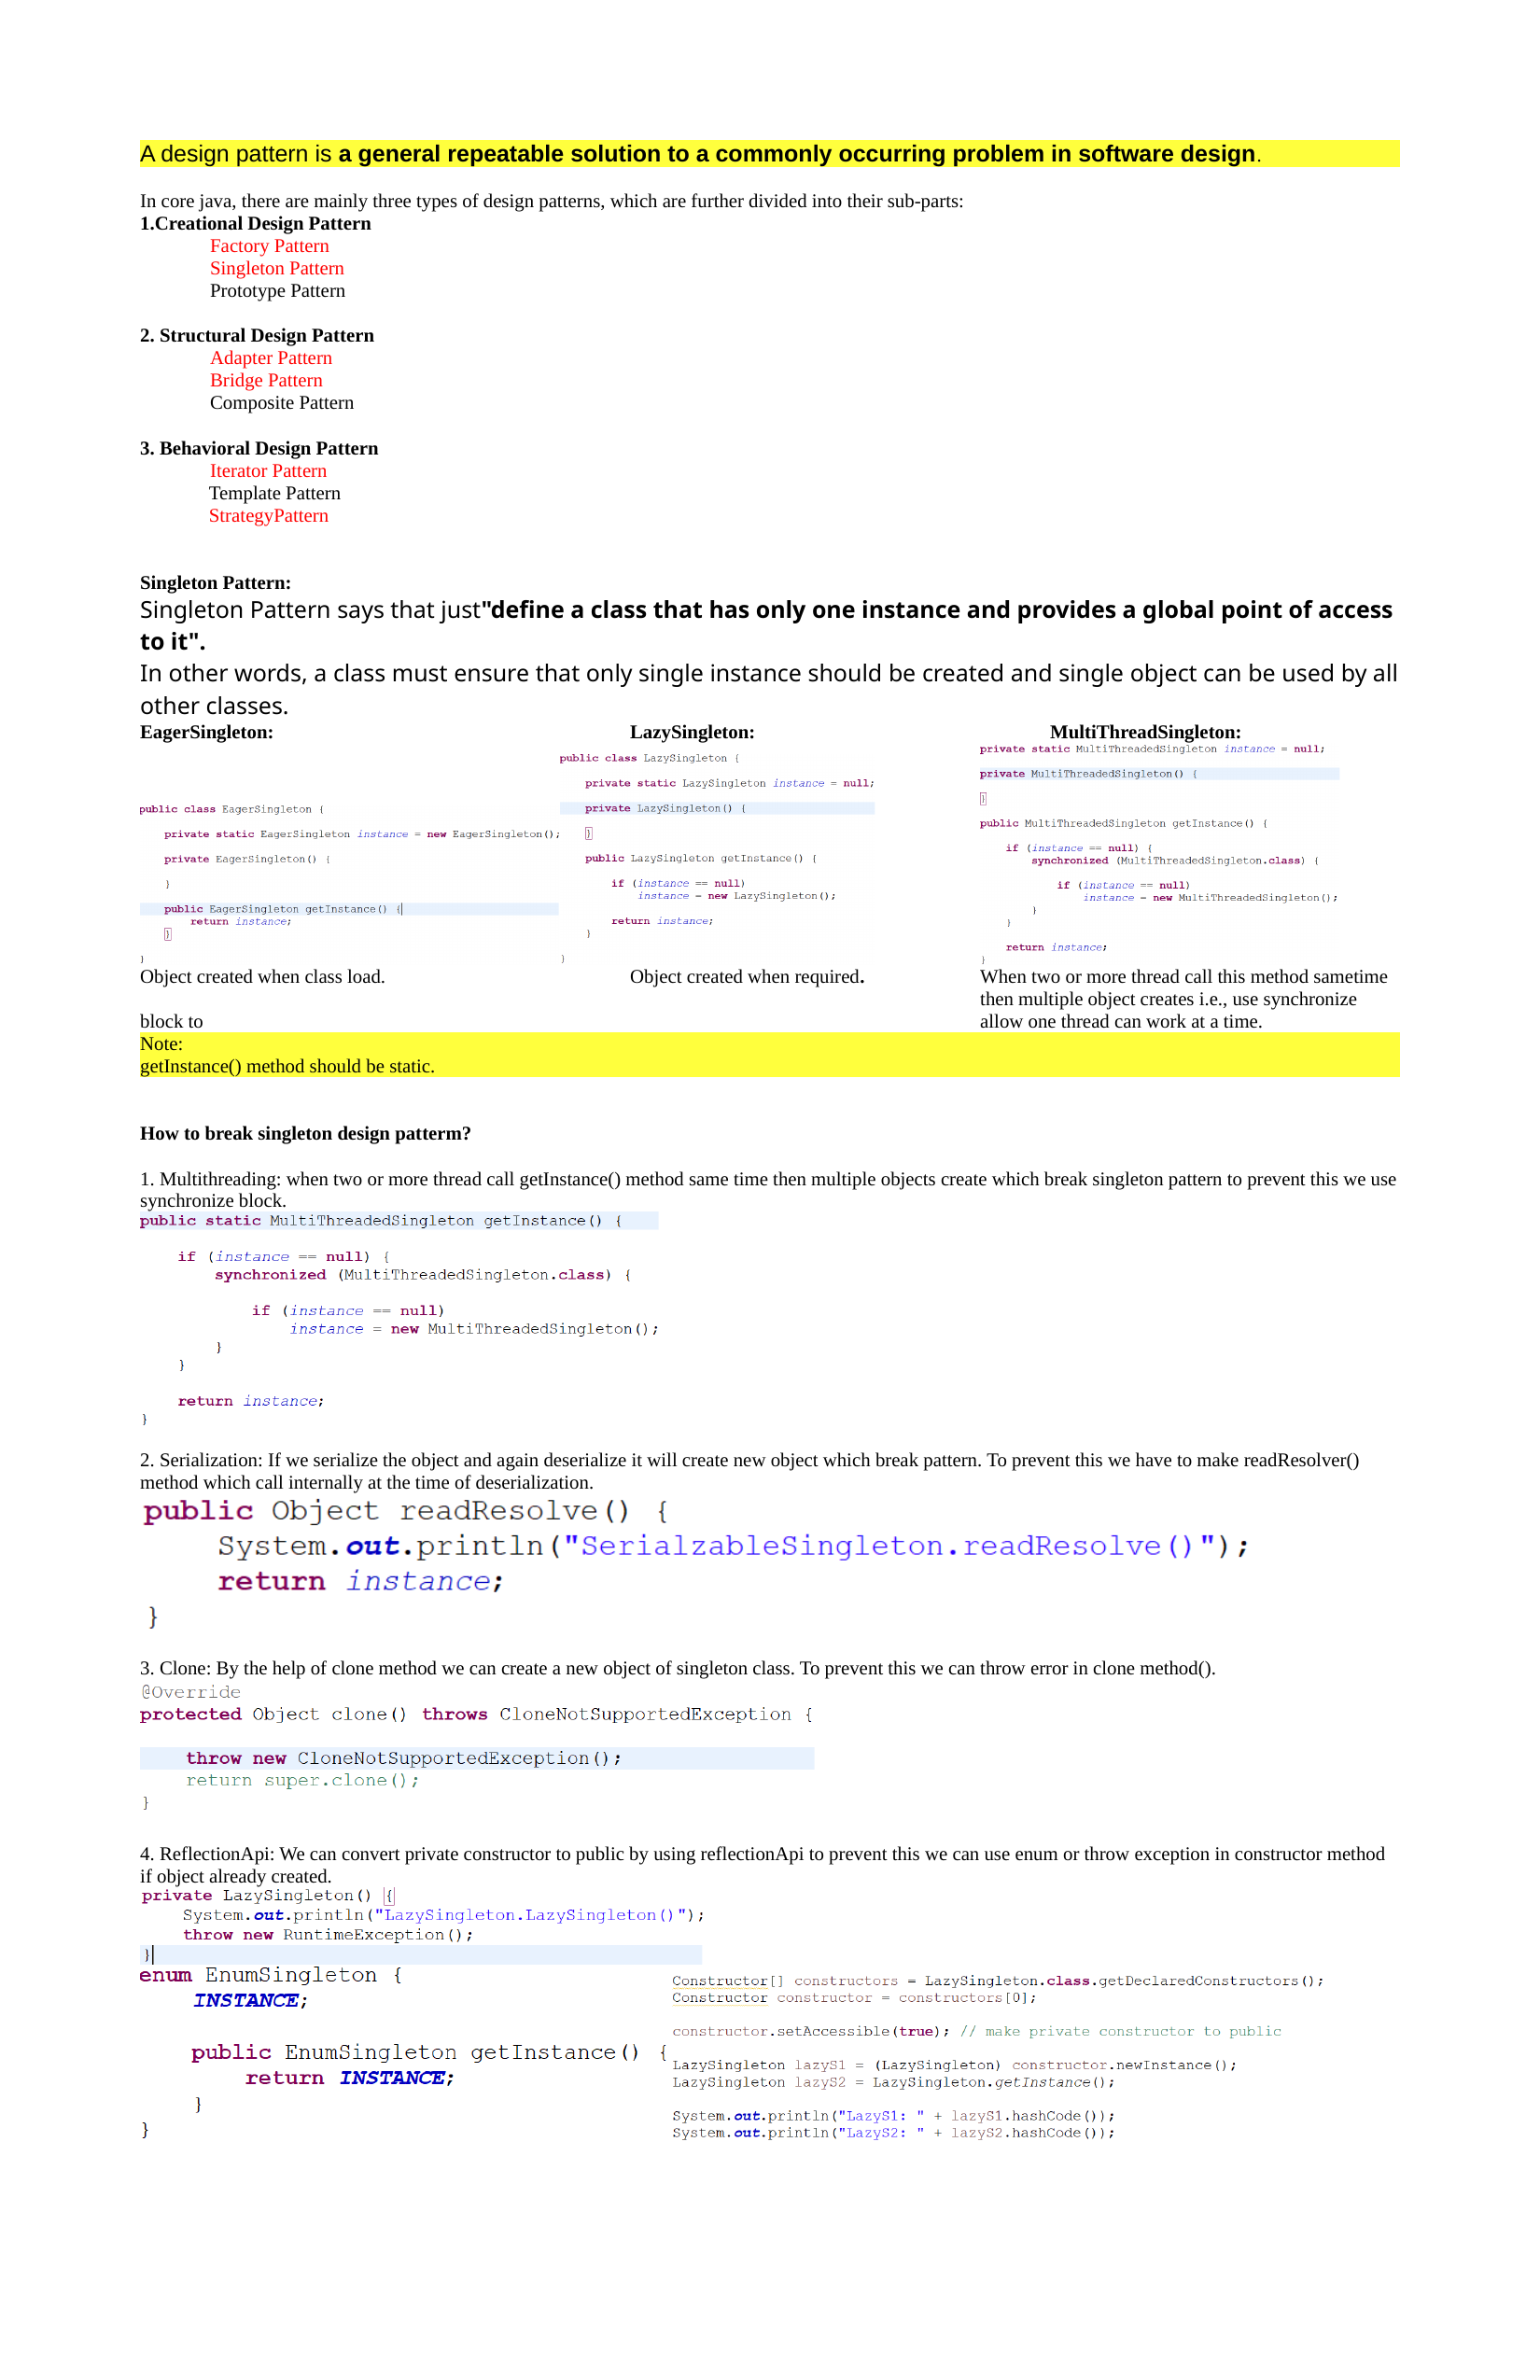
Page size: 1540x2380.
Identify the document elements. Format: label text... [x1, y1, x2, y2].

text Template Pattern [140, 482, 1400, 504]
text 3. Behavioral Design Pattern [140, 436, 1400, 459]
text 1.Creational Design Pattern [140, 212, 1400, 234]
text Object created when class load. Object created when required. When two or more thread call this method sametime then multiple object creates i.e., use synchronize block to allow one thread can work at a time. [140, 965, 1400, 1032]
text Iterator Pattern [140, 459, 1400, 482]
text Bridge Pattern [140, 369, 1400, 391]
picture [140, 1211, 659, 1426]
text 3. Clone: By the help of clone method we can create a new object of singleton class. To prevent this we can throw error in clone method(). [140, 1657, 1400, 1679]
text How to break singleton design patterm? [140, 1122, 1400, 1144]
text StrategyPattern [140, 504, 1400, 526]
picture [140, 805, 559, 965]
text EagerSingleton: LazySingleton: MultiThreadSingleton: [140, 721, 1400, 743]
text 2. Serialization: If we serialize the object and again deserialize it will create new object which break pattern. To prevent this we have to make readResolver() method which call internally at the time of deserialization. [140, 1449, 1400, 1493]
picture [140, 1493, 1251, 1634]
text Note: [140, 1032, 1400, 1055]
text In other words, a class must ensure that only single instance should be created and single object can be used by all other classes. [140, 657, 1400, 721]
text A design pattern is a general repeatable solution to a commonly occurring problem in software design. [140, 140, 1400, 167]
text Prototype Pattern [140, 279, 1400, 301]
text Adapter Pattern [140, 346, 1400, 369]
text Singleton Pattern: Singleton Pattern says that just"define a class that has only one instance and provides a global point of access to it". [140, 571, 1400, 657]
text 4. ReflectionApi: We can convert private constructor to public by using reflectionApi to prevent this we can use enum or throw exception in constructor method if object already created. [140, 1842, 1400, 1887]
picture [140, 1887, 1324, 2144]
text In core java, there are mainly three types of design patterns, which are further divided into their sub-parts: [140, 189, 1400, 212]
text getInstance() method should be static. [140, 1055, 1400, 1077]
text Composite Pattern [140, 391, 1400, 413]
text Factory Pattern [140, 234, 1400, 257]
text 2. Structural Design Pattern [140, 324, 1400, 346]
picture [560, 754, 875, 965]
text 1. Multithreading: when two or more thread call getInstance() method same time then multiple objects create which break singleton pattern to prevent this we use synchronize block. [140, 1167, 1400, 1211]
picture [980, 743, 1340, 965]
picture [140, 1679, 815, 1821]
text Singleton Pattern [140, 257, 1400, 279]
